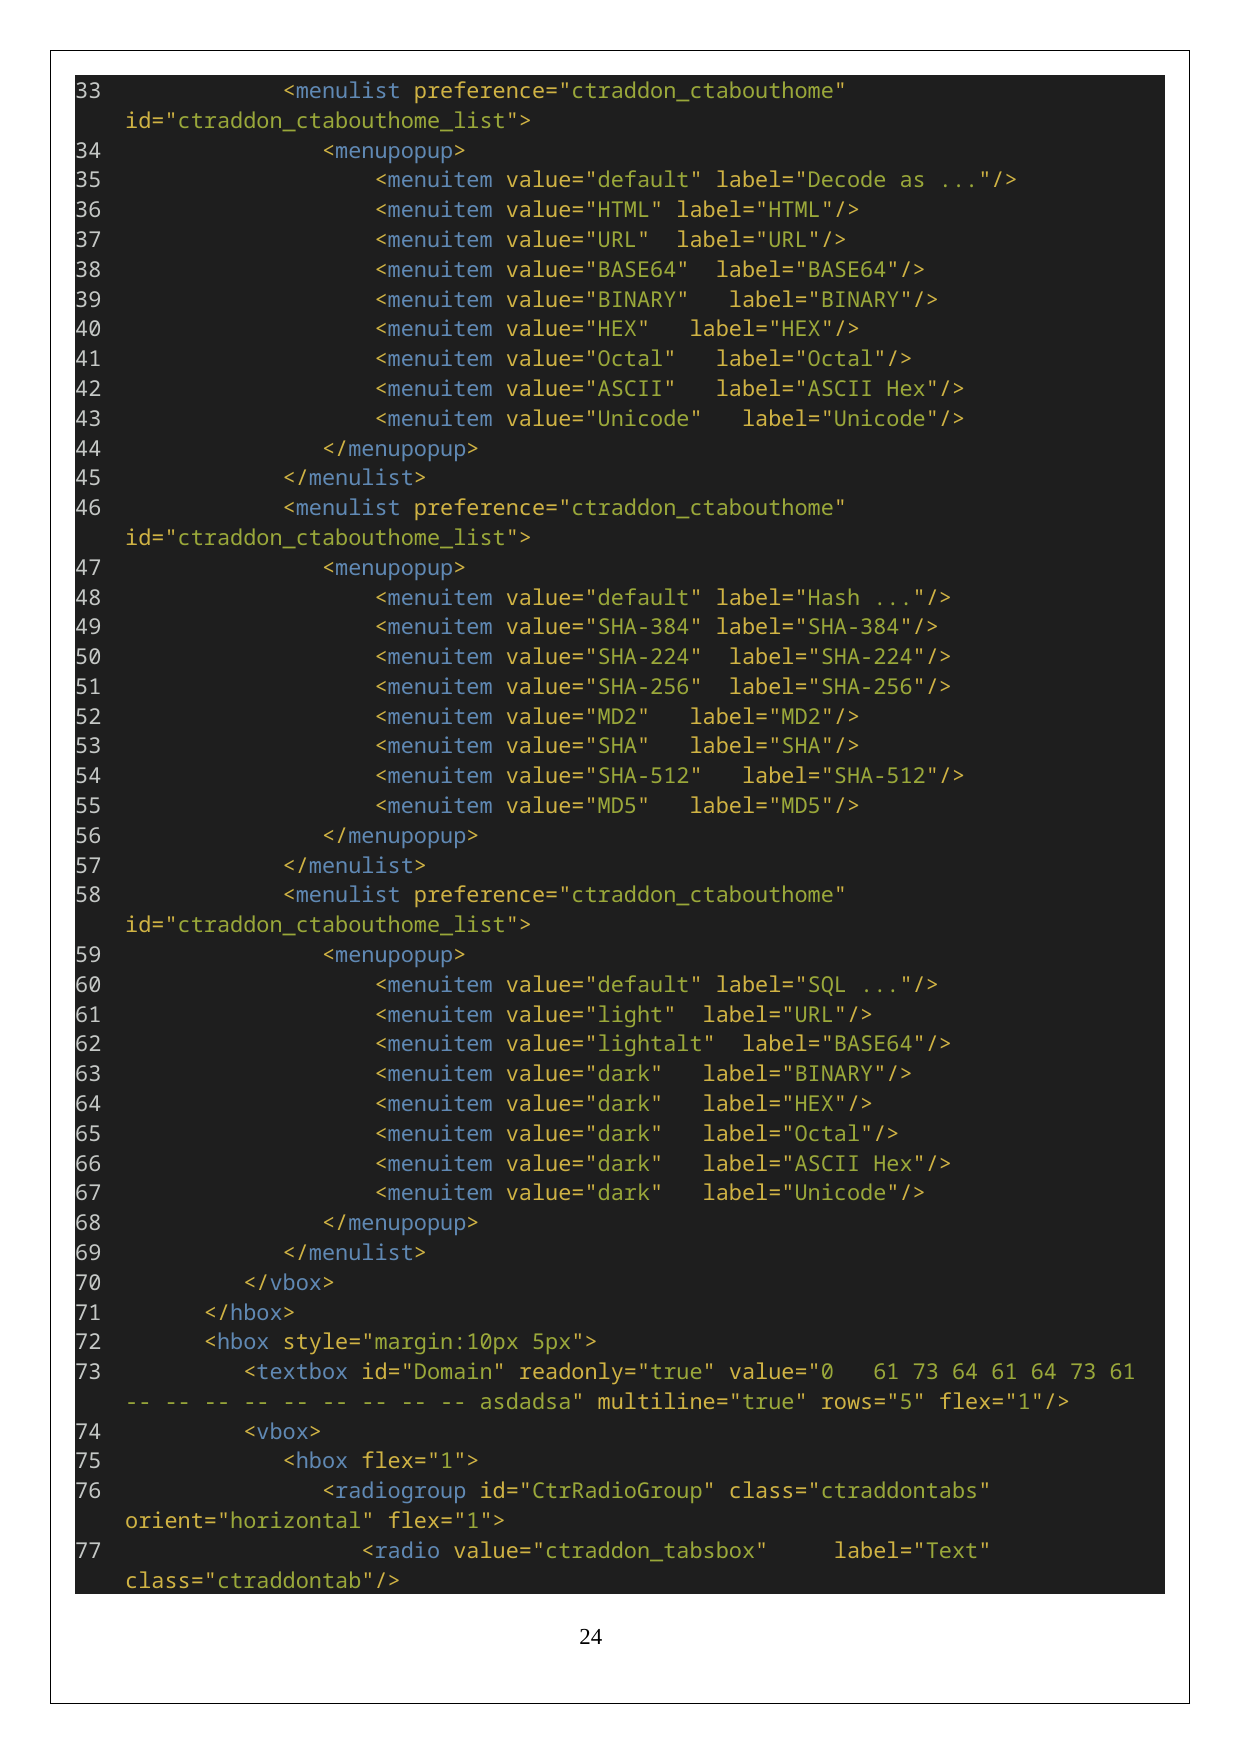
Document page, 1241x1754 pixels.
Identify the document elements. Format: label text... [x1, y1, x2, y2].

list </vbox> [75, 1267, 1165, 1296]
list <menuitem value="SHA-224" label="SHA-224"/> [75, 641, 1165, 671]
list <textbox id="Domain" readonly="true" value="0 61 73 64 61 64 73 61 -- -- -- -- -- -- -- -- -- asdadsa" multiline="true" rows="5" flex="1"/> [75, 1356, 1165, 1416]
list <menuitem value="default" label="Decode as ..."/> [75, 164, 1165, 194]
list <menupopup> [75, 552, 1165, 581]
list <menuitem value="BASE64" label="BASE64"/> [75, 254, 1165, 283]
list </menupopup> [75, 432, 1165, 462]
list <menuitem value="light" label="URL"/> [75, 998, 1165, 1028]
list <menuitem value="dark" label="HEX"/> [75, 1088, 1165, 1118]
list <menulist preference="ctraddon_ctabouthome" id="ctraddon_ctabouthome_list"> [75, 879, 1165, 939]
list <menuitem value="dark" label="Octal"/> [75, 1118, 1165, 1147]
list <menuitem value="ASCII" label="ASCII Hex"/> [75, 373, 1165, 403]
list </menupopup> [75, 820, 1165, 849]
list </hbox> [75, 1296, 1165, 1326]
list <menuitem value="BINARY" label="BINARY"/> [75, 283, 1165, 313]
list <hbox flex="1"> [75, 1445, 1165, 1475]
list <menuitem value="dark" label="ASCII Hex"/> [75, 1147, 1165, 1177]
list <menuitem value="default" label="SQL ..."/> [75, 969, 1165, 998]
list <menuitem value="MD2" label="MD2"/> [75, 701, 1165, 730]
list <menuitem value="HEX" label="HEX"/> [75, 313, 1165, 343]
list <menuitem value="HTML" label="HTML"/> [75, 194, 1165, 224]
list <radiogroup id="CtrRadioGroup" class="ctraddontabs" orient="horizontal" flex="1"> [75, 1475, 1165, 1535]
list <menuitem value="SHA-512" label="SHA-512"/> [75, 760, 1165, 790]
list <menuitem value="dark" label="Unicode"/> [75, 1177, 1165, 1207]
list <menuitem value="MD5" label="MD5"/> [75, 790, 1165, 820]
list <menuitem value="URL" label="URL"/> [75, 224, 1165, 254]
list <menulist preference="ctraddon_ctabouthome" id="ctraddon_ctabouthome_list"> [75, 75, 1165, 134]
list <menuitem value="lightalt" label="BASE64"/> [75, 1028, 1165, 1058]
list <menuitem value="Octal" label="Octal"/> [75, 343, 1165, 373]
list </menulist> [75, 1237, 1165, 1267]
list <menuitem value="SHA" label="SHA"/> [75, 730, 1165, 760]
list <menuitem value="SHA-256" label="SHA-256"/> [75, 671, 1165, 701]
list <hbox style="margin:10px 5px"> [75, 1326, 1165, 1356]
list <menuitem value="Unicode" label="Unicode"/> [75, 403, 1165, 432]
list <menupopup> [75, 939, 1165, 969]
list <menuitem value="default" label="Hash ..."/> [75, 581, 1165, 611]
list <vbox> [75, 1416, 1165, 1445]
list <menulist preference="ctraddon_ctabouthome" id="ctraddon_ctabouthome_list"> [75, 492, 1165, 552]
list <menupopup> [75, 134, 1165, 164]
list <menuitem value="SHA-384" label="SHA-384"/> [75, 611, 1165, 641]
list </menulist> [75, 462, 1165, 492]
list <radio value="ctraddon_tabsbox" label="Text" class="ctraddontab"/> [75, 1535, 1165, 1594]
list </menupopup> [75, 1207, 1165, 1237]
list <menuitem value="dark" label="BINARY"/> [75, 1058, 1165, 1088]
list </menulist> [75, 849, 1165, 879]
